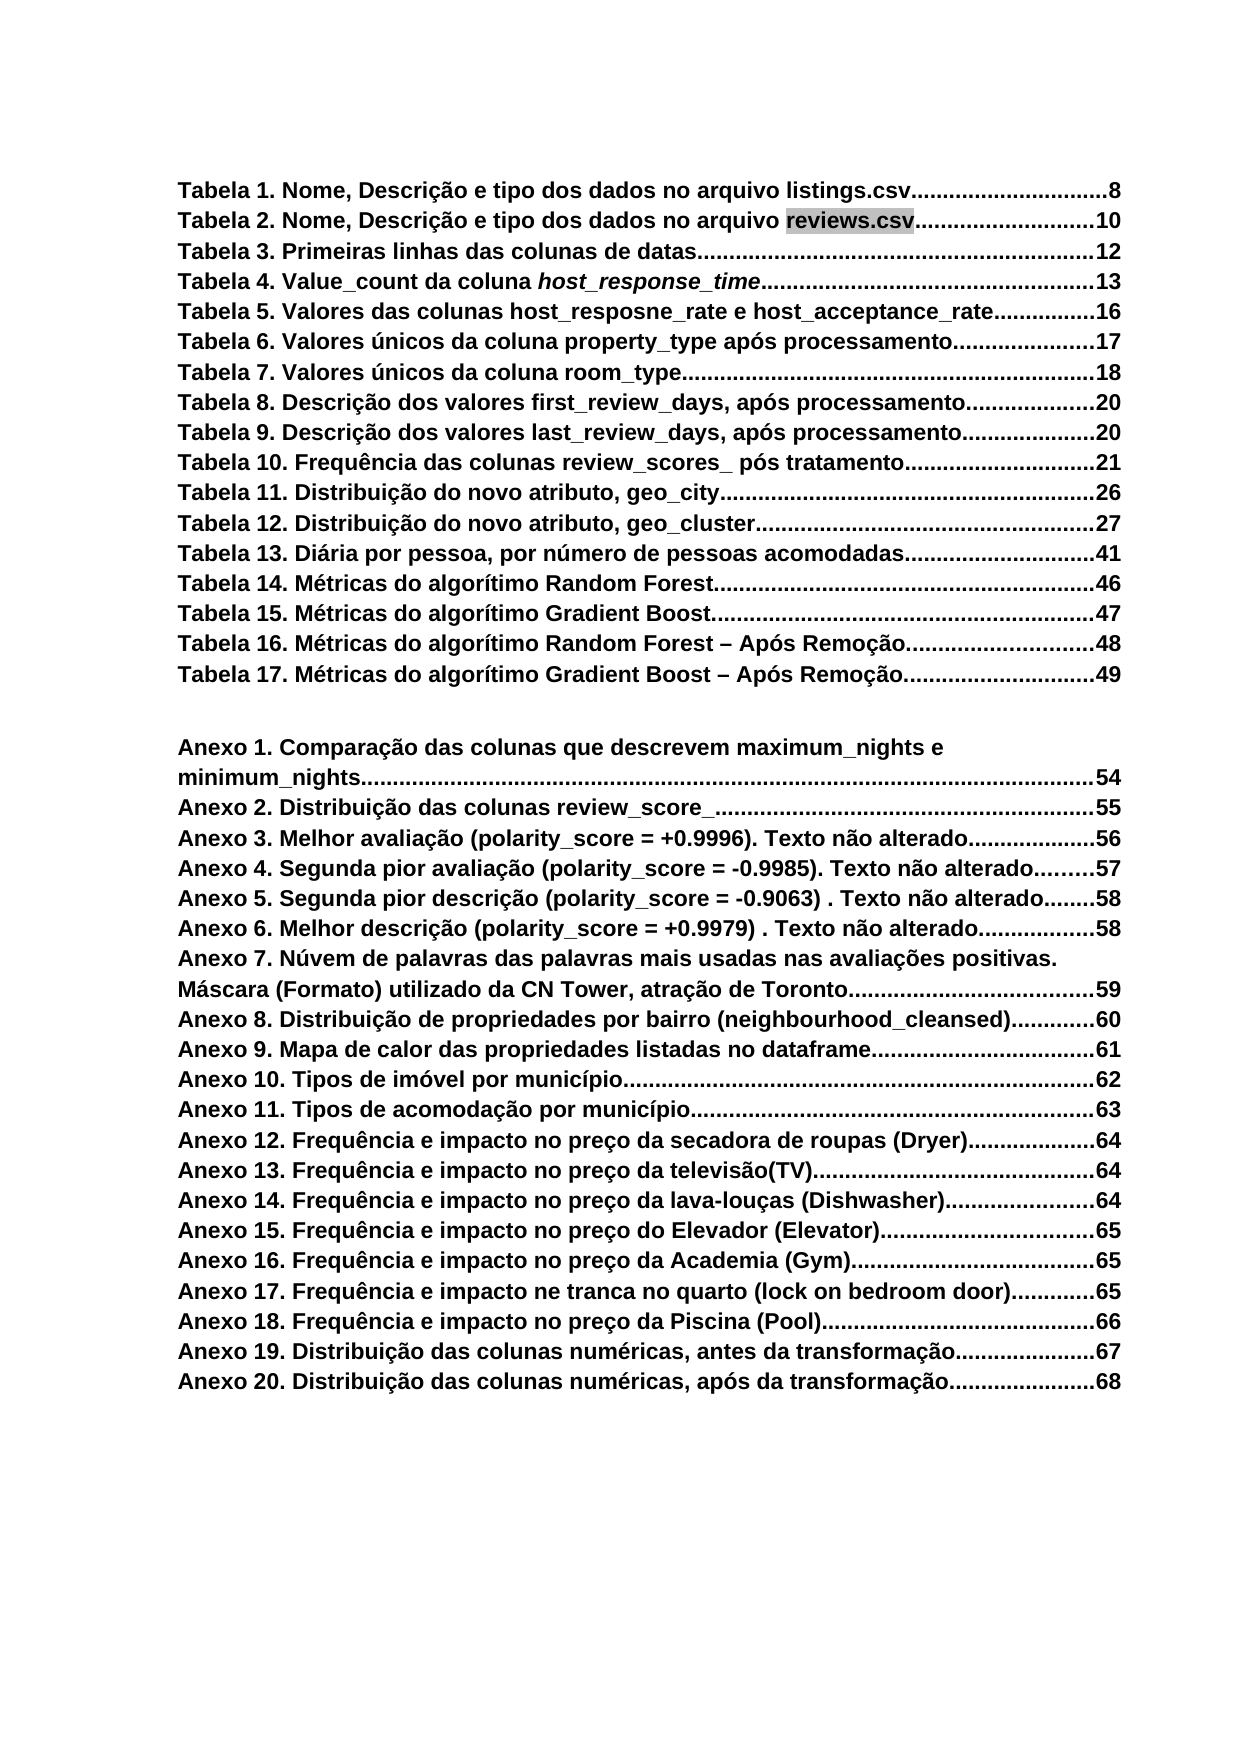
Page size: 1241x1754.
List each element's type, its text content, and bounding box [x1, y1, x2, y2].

text Anexo 15. Frequência e impacto no preço do Elevador (Elevator). 65 [177, 1217, 1122, 1243]
text Anexo 2. Distribuição das colunas review_score_ 55 [177, 794, 1122, 821]
text Tabela 3. Primeiras linhas das colunas de datas. 12 [177, 238, 1122, 264]
text Anexo 9. Mapa de calor das propriedades listadas no dataframe. 61 [177, 1036, 1122, 1062]
text Tabela 17. Métricas do algorítimo Gradient Boost – Após Remoção. 49 [177, 661, 1122, 687]
text Tabela 12. Distribuição do novo atributo, geo_cluster 27 [177, 509, 1122, 536]
text Anexo 17. Frequência e impacto ne tranca no quarto (lock on bedroom door). 65 [177, 1278, 1122, 1304]
text Tabela 9. Descrição dos valores last_review_days, após processamento 20 [177, 419, 1122, 445]
text Tabela 7. Valores únicos da coluna room_type. 18 [177, 358, 1122, 385]
text Tabela 5. Valores das colunas host_resposne_rate e host_acceptance_rate 16 [177, 298, 1122, 324]
text Anexo 11. Tipos de acomodação por município. 63 [177, 1096, 1122, 1123]
text Anexo 19. Distribuição das colunas numéricas, antes da transformação. 67 [177, 1338, 1122, 1364]
text Anexo 10. Tipos de imóvel por município. 62 [177, 1066, 1122, 1092]
text Anexo 1. Comparação das colunas que descrevem maximum_nights e minimum_nights 54 [177, 734, 1122, 790]
text Anexo 12. Frequência e impacto no preço da secadora de roupas (Dryer). 64 [177, 1127, 1122, 1153]
text Anexo 4. Segunda pior avaliação (polarity_score = -0.9985). Texto não alterado. 57 [177, 855, 1122, 881]
text Tabela 2. Nome, Descrição e tipo dos dados no arquivo reviews.csv. 10 [177, 207, 1122, 234]
text Anexo 20. Distribuição das colunas numéricas, após da transformação. 68 [177, 1368, 1122, 1394]
text Tabela 8. Descrição dos valores first_review_days, após processamento 20 [177, 389, 1122, 415]
text Tabela 1. Nome, Descrição e tipo dos dados no arquivo listings.csv. 8 [177, 177, 1122, 203]
text Anexo 6. Melhor descrição (polarity_score = +0.9979) . Texto não alterado. 58 [177, 915, 1122, 941]
text Anexo 16. Frequência e impacto no preço da Academia (Gym). 65 [177, 1247, 1122, 1274]
text Anexo 8. Distribuição de propriedades por bairro (neighbourhood_cleansed). 60 [177, 1006, 1122, 1032]
text Tabela 11. Distribuição do novo atributo, geo_city 26 [177, 479, 1122, 506]
text Anexo 14. Frequência e impacto no preço da lava-louças (Dishwasher). 64 [177, 1187, 1122, 1213]
text Tabela 10. Frequência das colunas review_scores_ pós tratamento. 21 [177, 449, 1122, 475]
text Tabela 4. Value_count da coluna host_response_time. 13 [177, 268, 1122, 294]
text Anexo 18. Frequência e impacto no preço da Piscina (Pool). 66 [177, 1308, 1122, 1334]
text Anexo 13. Frequência e impacto no preço da televisão(TV). 64 [177, 1157, 1122, 1183]
text Tabela 16. Métricas do algorítimo Random Forest – Após Remoção. 48 [177, 630, 1122, 657]
text Anexo 5. Segunda pior descrição (polarity_score = -0.9063) . Texto não alterado. 58 [177, 885, 1122, 911]
text Tabela 14. Métricas do algorítimo Random Forest. 46 [177, 570, 1122, 596]
text Anexo 3. Melhor avaliação (polarity_score = +0.9996). Texto não alterado. 56 [177, 824, 1122, 851]
text Tabela 13. Diária por pessoa, por número de pessoas acomodadas. 41 [177, 540, 1122, 566]
text Tabela 15. Métricas do algorítimo Gradient Boost. 47 [177, 600, 1122, 626]
text Tabela 6. Valores únicos da coluna property_type após processamento 17 [177, 328, 1122, 354]
text Anexo 7. Núvem de palavras das palavras mais usadas nas avaliações positivas. Máscara (Formato) utilizado da CN Tower, atração de Toronto. 59 [177, 945, 1122, 1002]
